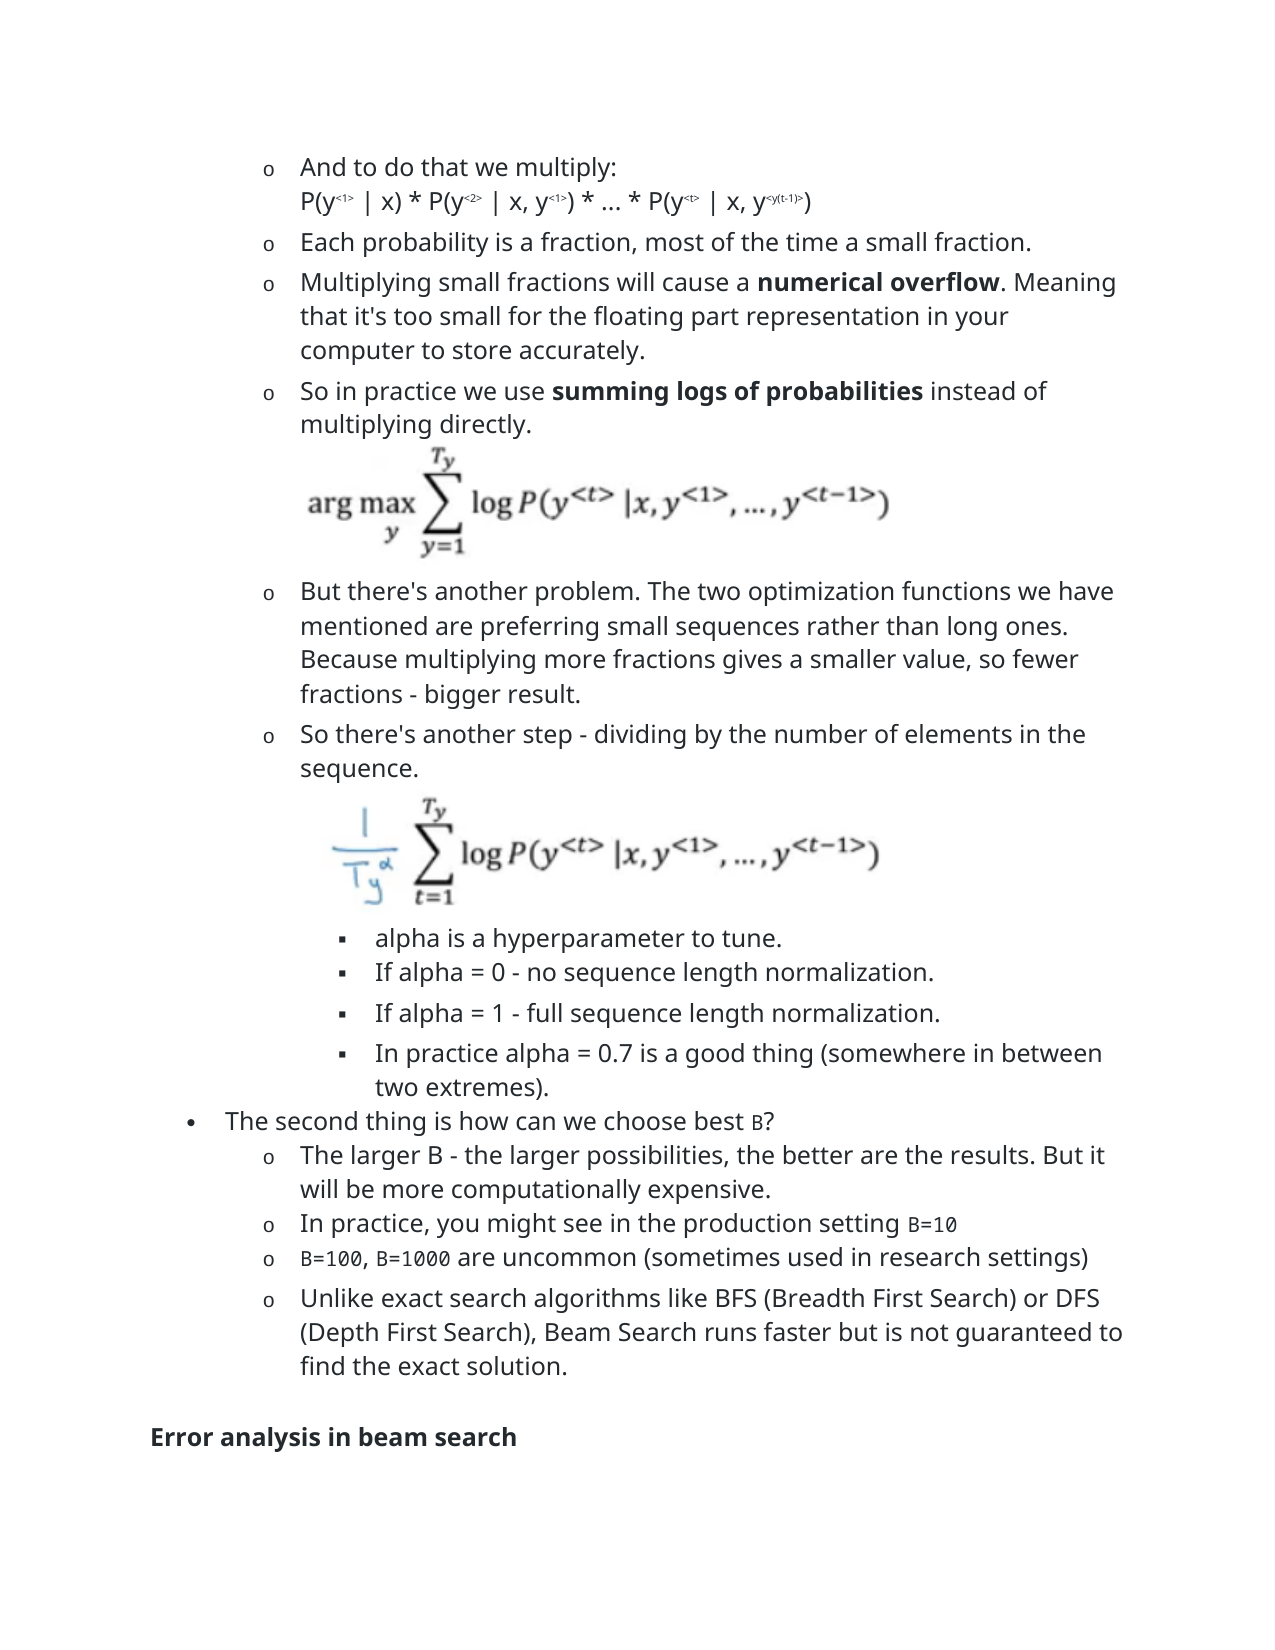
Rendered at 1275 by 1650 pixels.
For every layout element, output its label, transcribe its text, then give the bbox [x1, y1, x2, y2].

list Multiplying small fractions will cause a numerical overflow. Meaning that it's too small for the floating part representation in your computer to store accurately. [262, 265, 1125, 367]
text Error analysis in beam search [150, 1420, 1125, 1454]
list In practice alpha = 0.7 is a good thing (somewhere in between two extremes). [337, 1036, 1125, 1104]
picture [300, 441, 911, 568]
list If alpha = 1 - full sequence length normalization. [337, 995, 1125, 1029]
list The larger B - the larger possibilities, the better are the results. But it will be more computationally expensive. [262, 1138, 1125, 1206]
list Unlike exact search algorithms like BFS (Breadth First Search) or DFS (Depth First Search), Beam Search runs faster but is not guaranteed to find the exact solution. [262, 1280, 1125, 1382]
list Each probability is a fraction, most of the time a small fraction. [262, 224, 1125, 258]
list And to do that we multiply: P(y<1> | x) * P(y<2> | x, y<1>) * ... * P(y<t> | x, y<y(t-1)>) [262, 150, 1125, 218]
list The second thing is how can we choose best B? [187, 1104, 1125, 1138]
list alpha is a hyperparameter to tune. [337, 921, 1125, 955]
list B=100, B=1000 are uncommon (sometimes used in research settings) [262, 1240, 1125, 1274]
picture [300, 784, 901, 921]
list But there's another problem. The two optimization functions we have mentioned are preferring small sequences rather than long ones. Because multiplying more fractions gives a smaller value, so fewer fractions - bigger result. [262, 574, 1125, 710]
list In practice, you might see in the production setting B=10 [262, 1206, 1125, 1240]
list If alpha = 0 - no sequence length normalization. [337, 955, 1125, 989]
